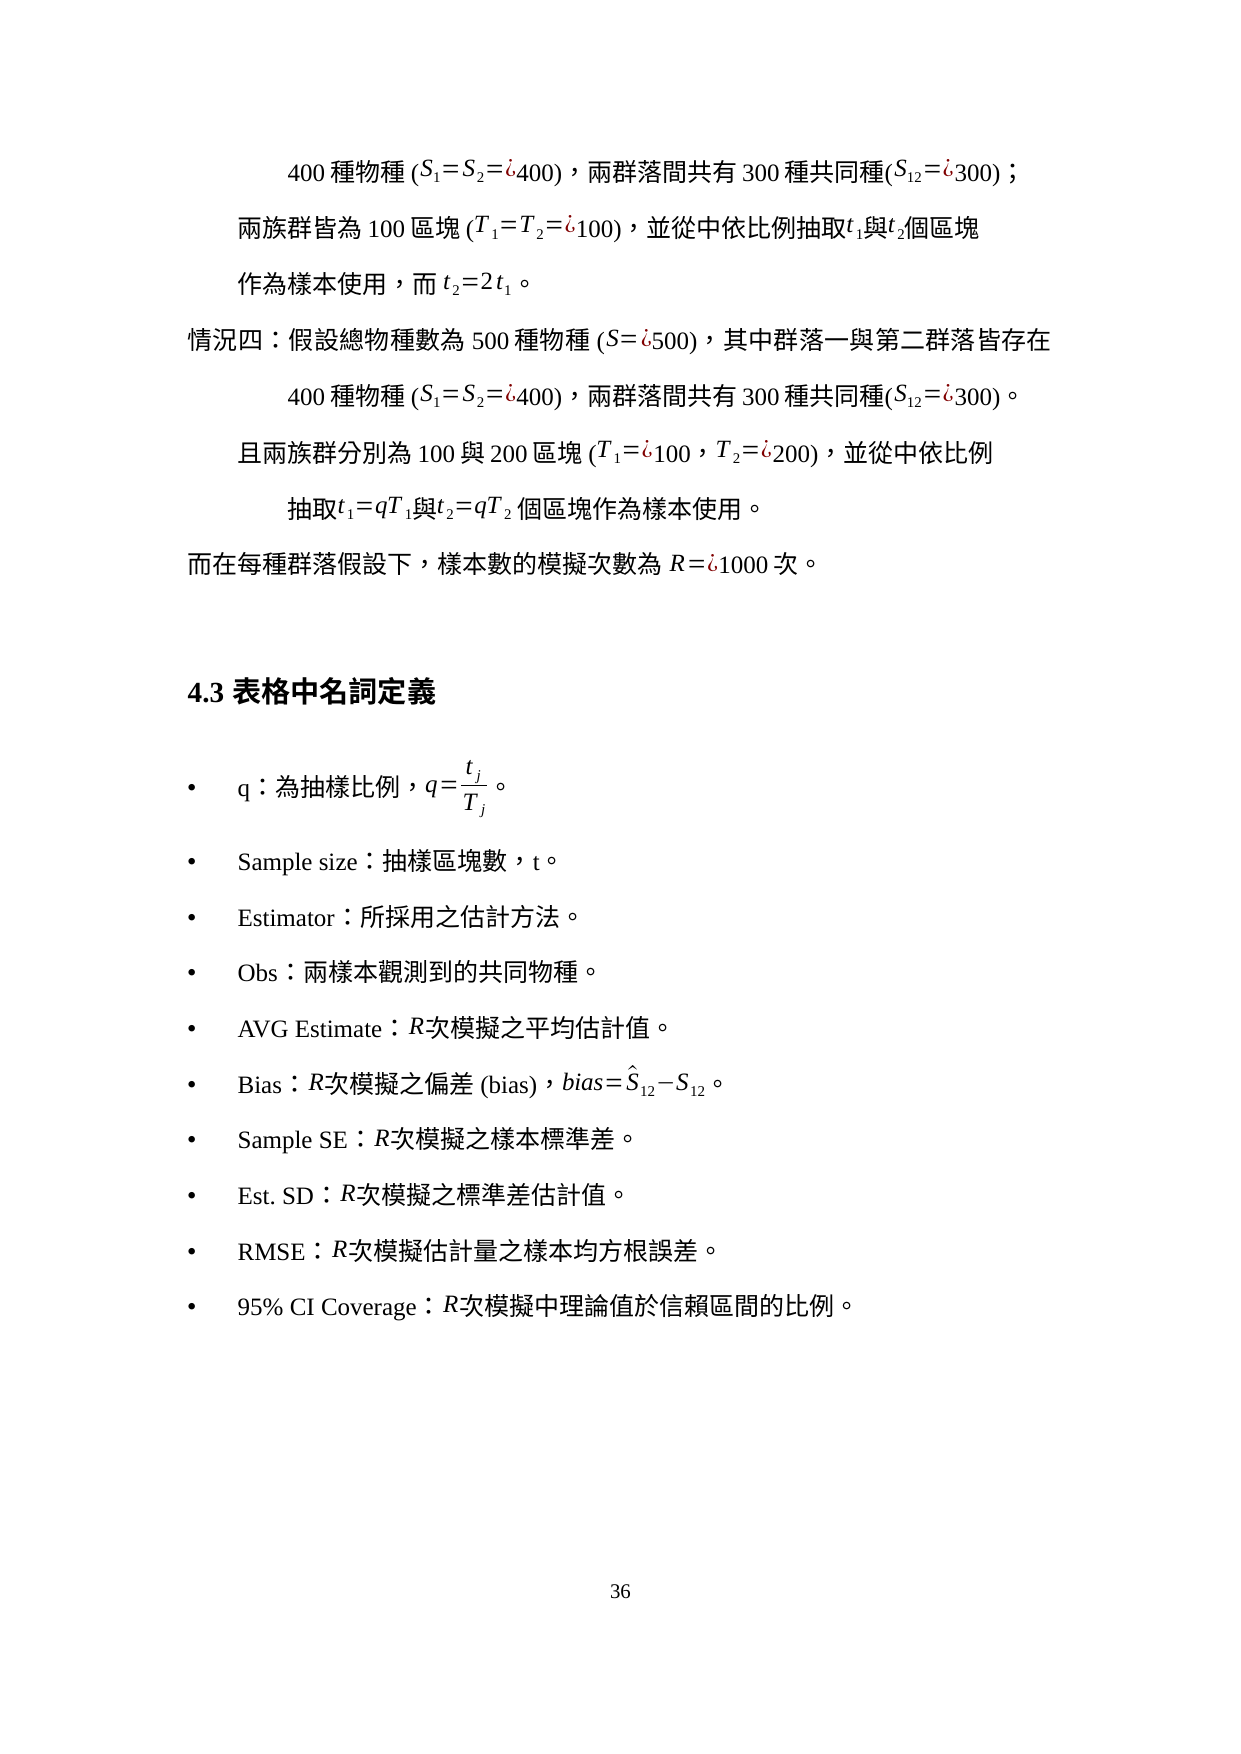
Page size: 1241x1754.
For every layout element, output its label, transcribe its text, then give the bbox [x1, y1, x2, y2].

text 而在每種群落假設下，樣本數的模擬次數為 1000次。 [187, 544, 1053, 582]
list q：為抽樣比例，。 [187, 748, 1053, 823]
list Sample size：抽樣區塊數，t。 [187, 841, 1053, 878]
list AVG Estimate：次模擬之平均估計值。 [187, 1008, 1053, 1045]
list RMSE：次模擬估計量之樣本均方根誤差。 [187, 1230, 1053, 1268]
list Estimator：所採用之估計方法。 [187, 897, 1053, 934]
list 95% CI Coverage：次模擬中理論值於信賴區間的比例。 [187, 1286, 1053, 1323]
text 情況四：假設總物種數為500種物種 (500)，其中群落一與第二群落皆存在 400種物種 (400)，兩群落間共有300種共同種(300)。 且兩族群分別為100與200區塊 (100，200)，並從中依比例 抽取與 個區塊作為樣本使用。 [187, 320, 1053, 526]
list Bias：次模擬之偏差 (bias)，。 [187, 1063, 1053, 1101]
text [187, 152, 1053, 302]
list Sample SE：次模擬之樣本標準差。 [187, 1119, 1053, 1157]
subtitle 表格中名詞定義 [187, 652, 1053, 727]
list Obs：兩樣本觀測到的共同物種。 [187, 952, 1053, 990]
list Est. SD：次模擬之標準差估計值。 [187, 1175, 1053, 1212]
